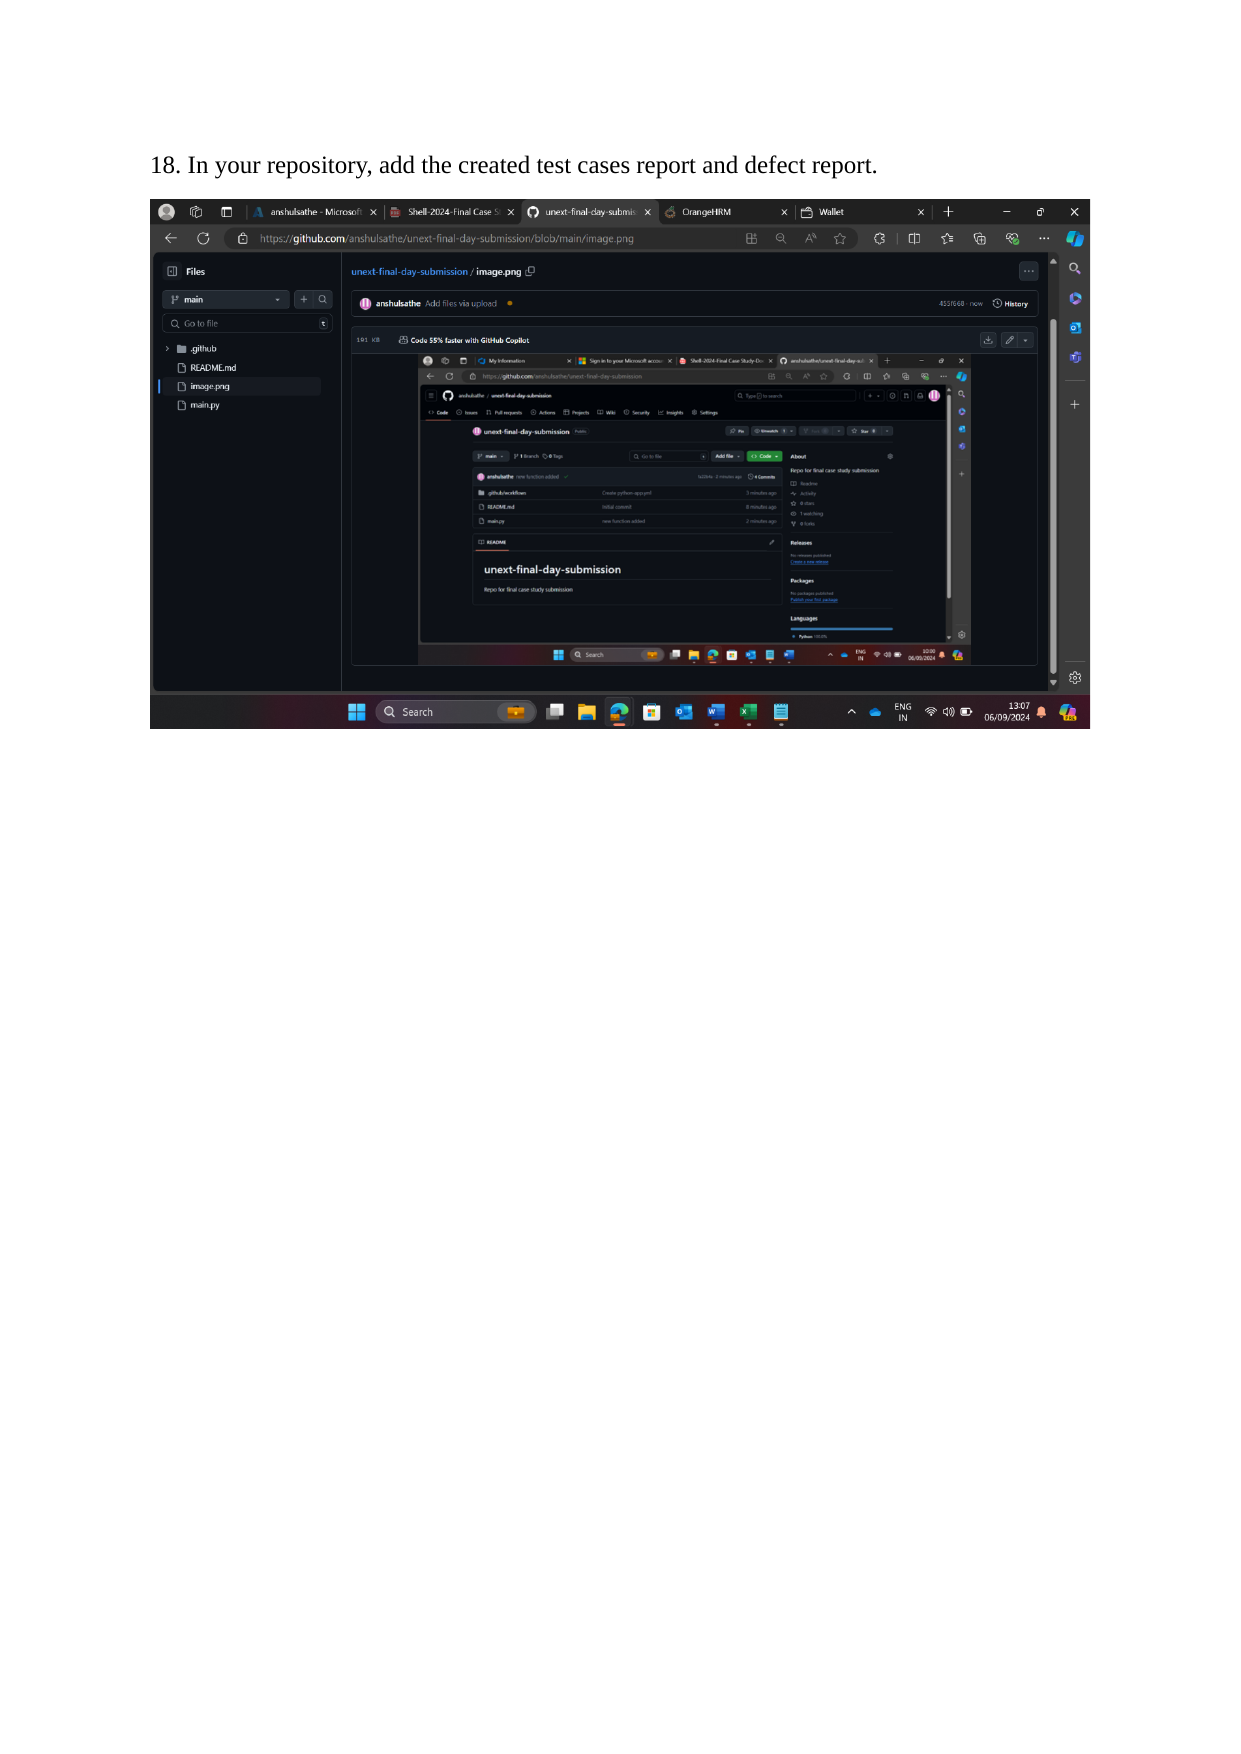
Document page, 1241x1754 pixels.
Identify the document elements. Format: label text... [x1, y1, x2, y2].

picture [150, 199, 1091, 729]
text 18. In your repository, add the created test cases report and defect report. [150, 150, 1090, 179]
